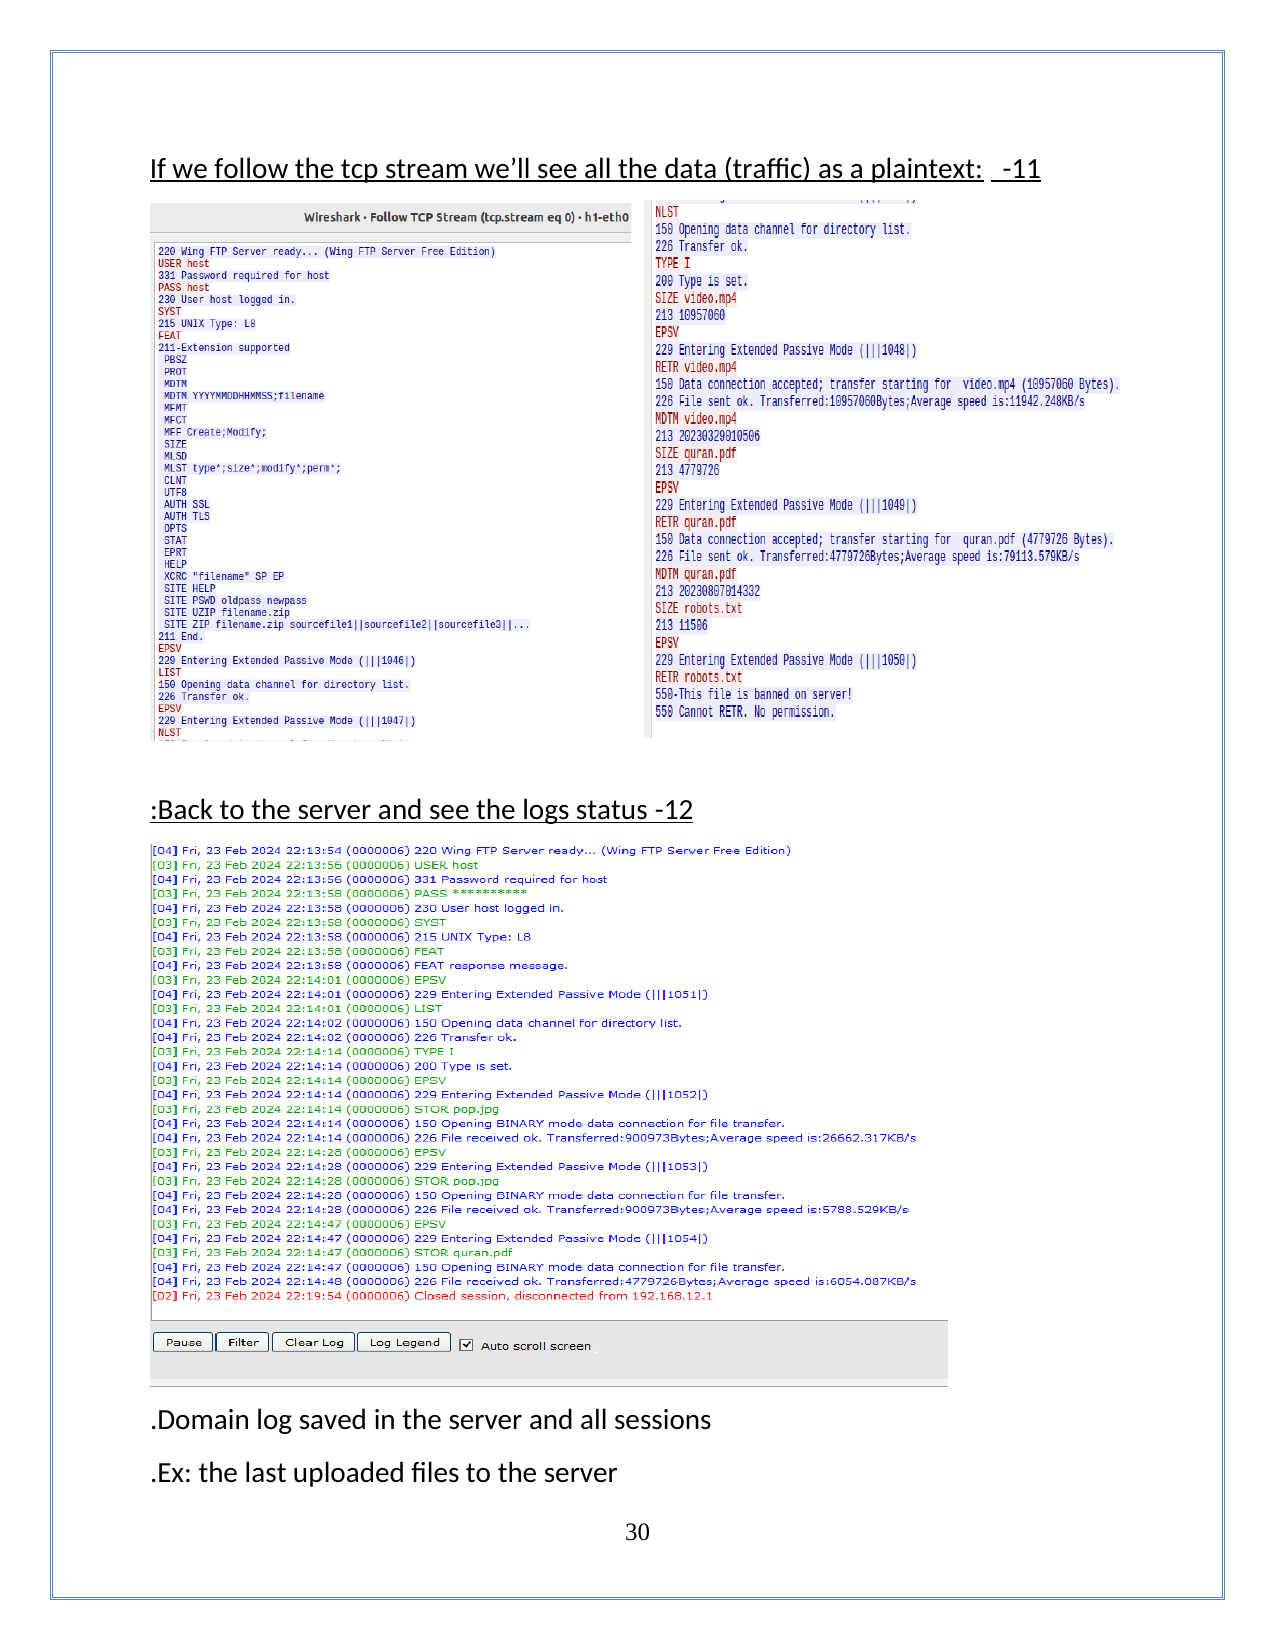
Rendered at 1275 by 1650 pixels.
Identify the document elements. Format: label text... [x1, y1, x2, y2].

picture [150, 203, 632, 741]
text 12- Back to the server and see the logs status: [150, 791, 1125, 827]
picture [643, 200, 1125, 738]
text 11- If we follow the tcp stream we’ll see all the data (traffic) as a plaintext: because ftp protocol is not secure. [150, 150, 1087, 239]
picture [149, 844, 949, 1387]
text Domain log saved in the server and all sessions. [150, 1401, 1087, 1436]
text Ex: the last uploaded files to the server. [150, 1454, 1087, 1490]
